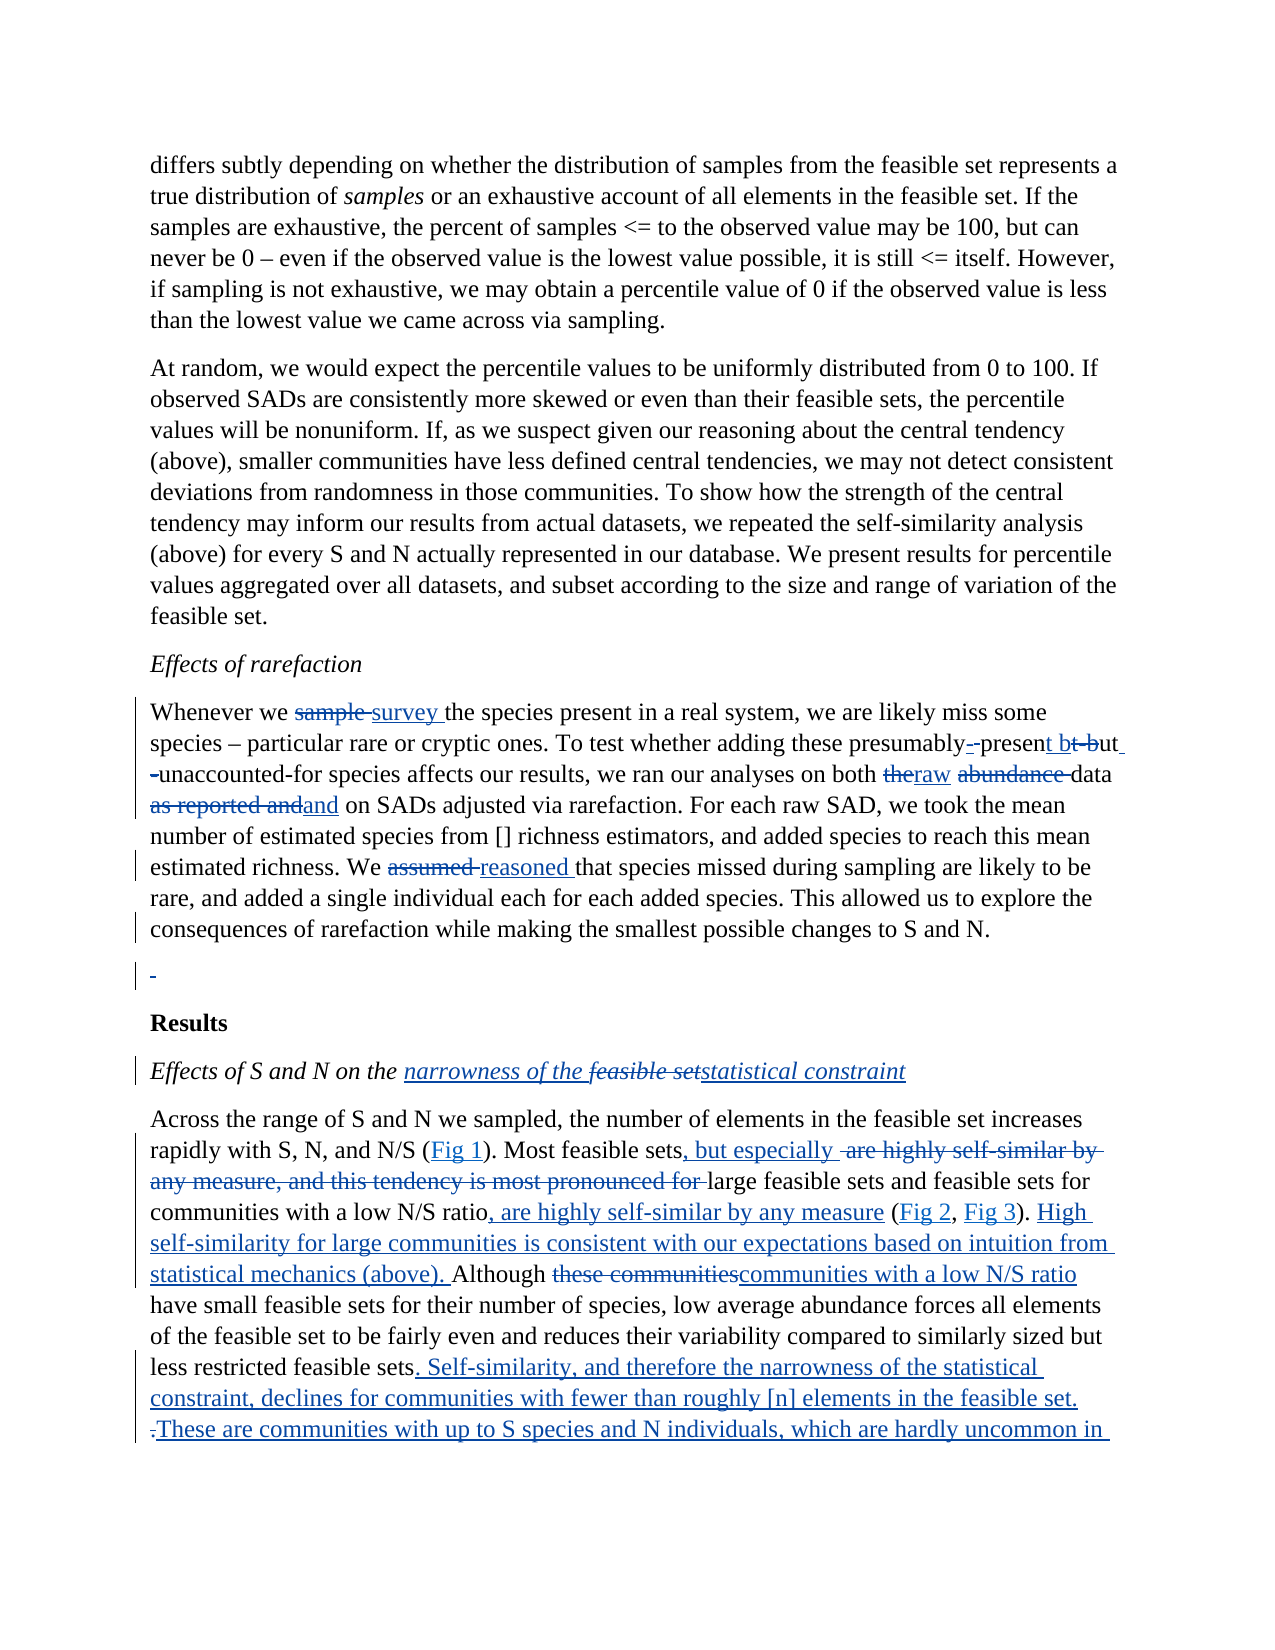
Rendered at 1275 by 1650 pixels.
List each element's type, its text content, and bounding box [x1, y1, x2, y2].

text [150, 150, 1125, 334]
text Results [150, 1008, 1125, 1037]
text Effects of rarefaction [150, 649, 1125, 678]
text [150, 1104, 1125, 1443]
text Effects of S and N on the [150, 1056, 1125, 1085]
text At random, we would expect the percentile values to be uniformly distributed from 0 to 100. If observed SADs are consistently more skewed or even than their feasible sets, the percentile values will be nonuniform. If, as we suspect given our reasoning about the central tendency (above), smaller communities have less defined central tendencies, we may not detect consistent deviations from randomness in those communities. To show how the strength of the central tendency may inform our results from actual datasets, we repeated the self-similarity analysis (above) for every S and N actually represented in our database. We present results for percentile values aggregated over all datasets, and subset according to the size and range of variation of the feasible set. [150, 353, 1125, 630]
text Whenever we the species present in a real system, we are likely miss some species – particular rare or cryptic ones. To test whether adding these presumablypresenutunaccounted-for species affects our results, we ran our analyses on both data on SADs adjusted via rarefaction. For each raw SAD, we took the mean number of estimated species from [] richness estimators, and added species to reach this mean estimated richness. We that species missed during sampling are likely to be rare, and added a single individual each for each added species. This allowed us to explore the consequences of rarefaction while making the smallest possible changes to S and N. [150, 697, 1125, 943]
